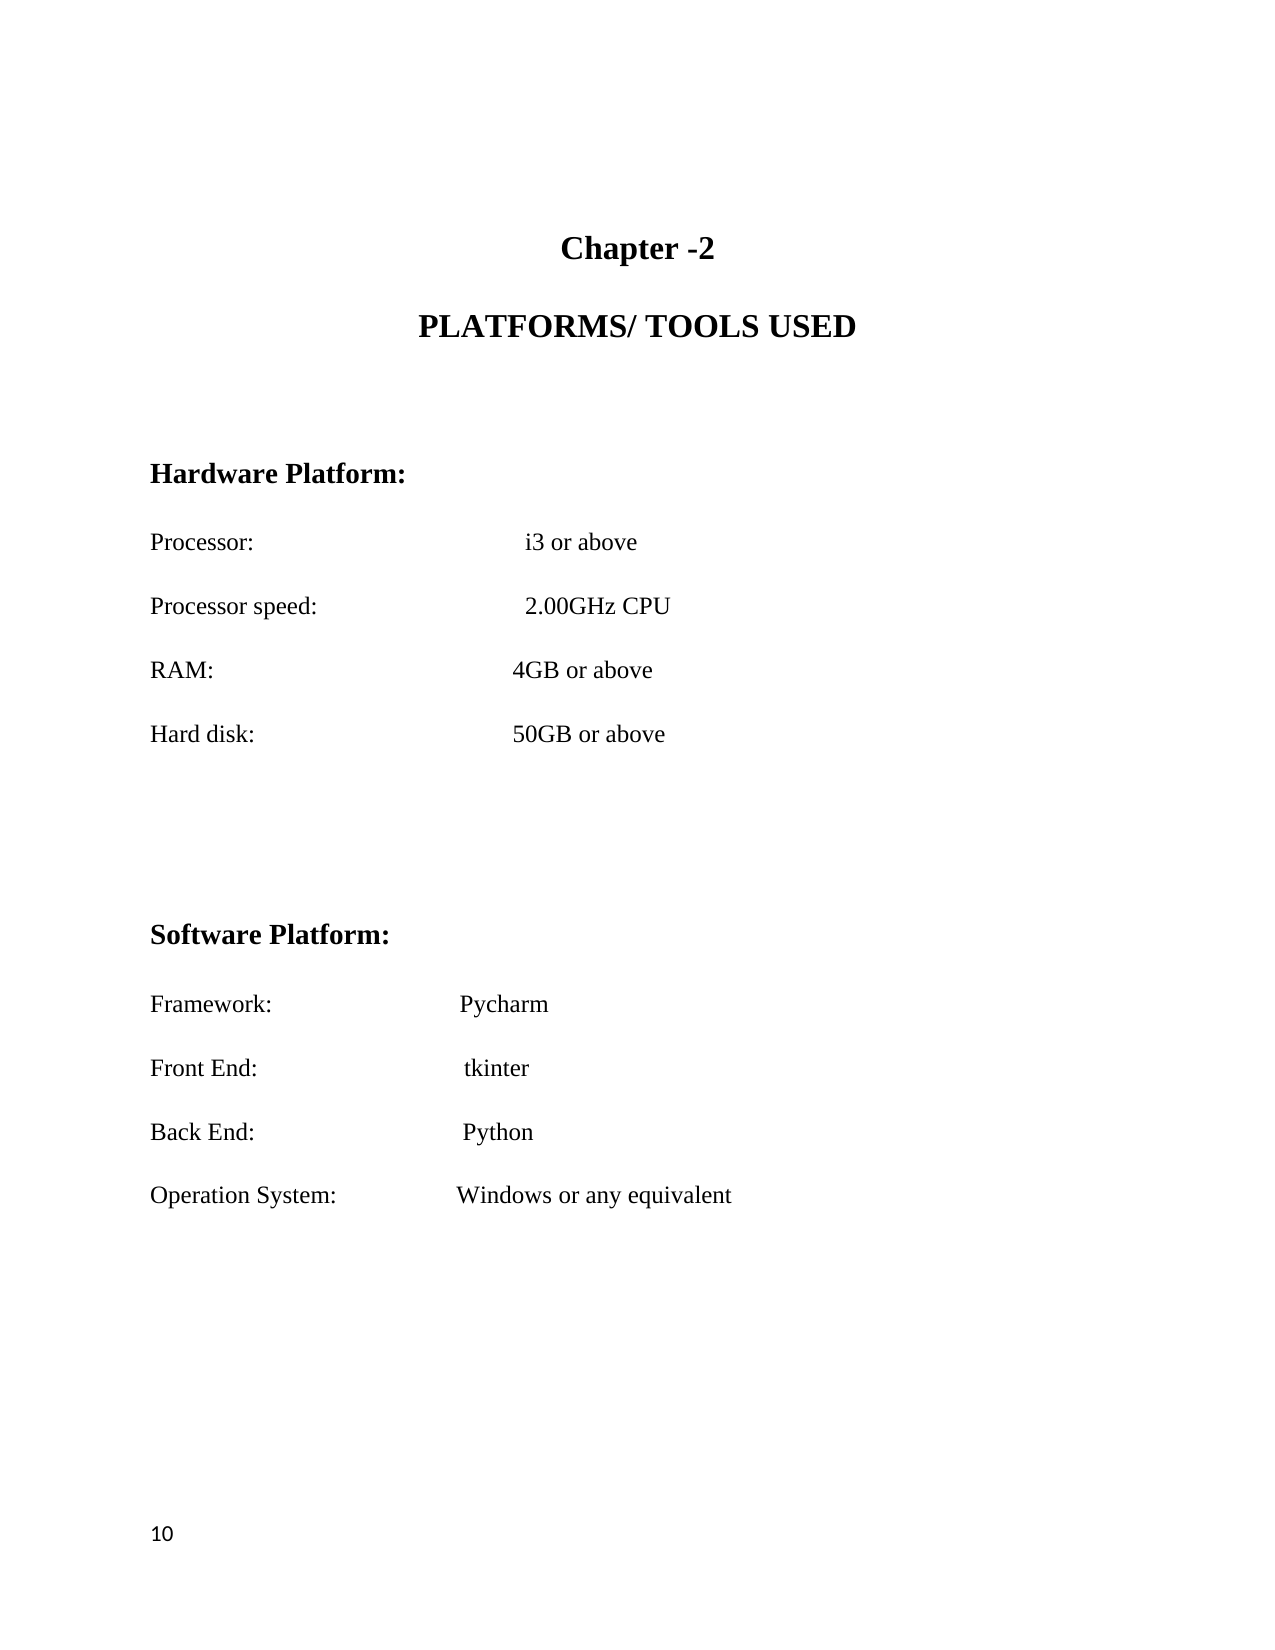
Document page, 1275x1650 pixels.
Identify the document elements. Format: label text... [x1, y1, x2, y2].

text Chapter -2 [150, 228, 1125, 267]
text Hard disk: 50GB or above [150, 719, 1125, 748]
text Processor: i3 or above [150, 527, 1125, 556]
text Framework: Pycharm [150, 989, 1125, 1017]
text Software Platform: [150, 917, 1125, 951]
text PLATFORMS/ TOOLS USED [150, 307, 1125, 345]
text RAM: 4GB or above [150, 655, 1125, 684]
text Back End: Python [150, 1117, 1125, 1145]
text Processor speed: 2.00GHz CPU [150, 591, 1125, 620]
text Operation System: Windows or any equivalent [150, 1181, 1125, 1209]
text Front End: tkinter [150, 1053, 1125, 1081]
text Hardware Platform: [150, 456, 1125, 490]
